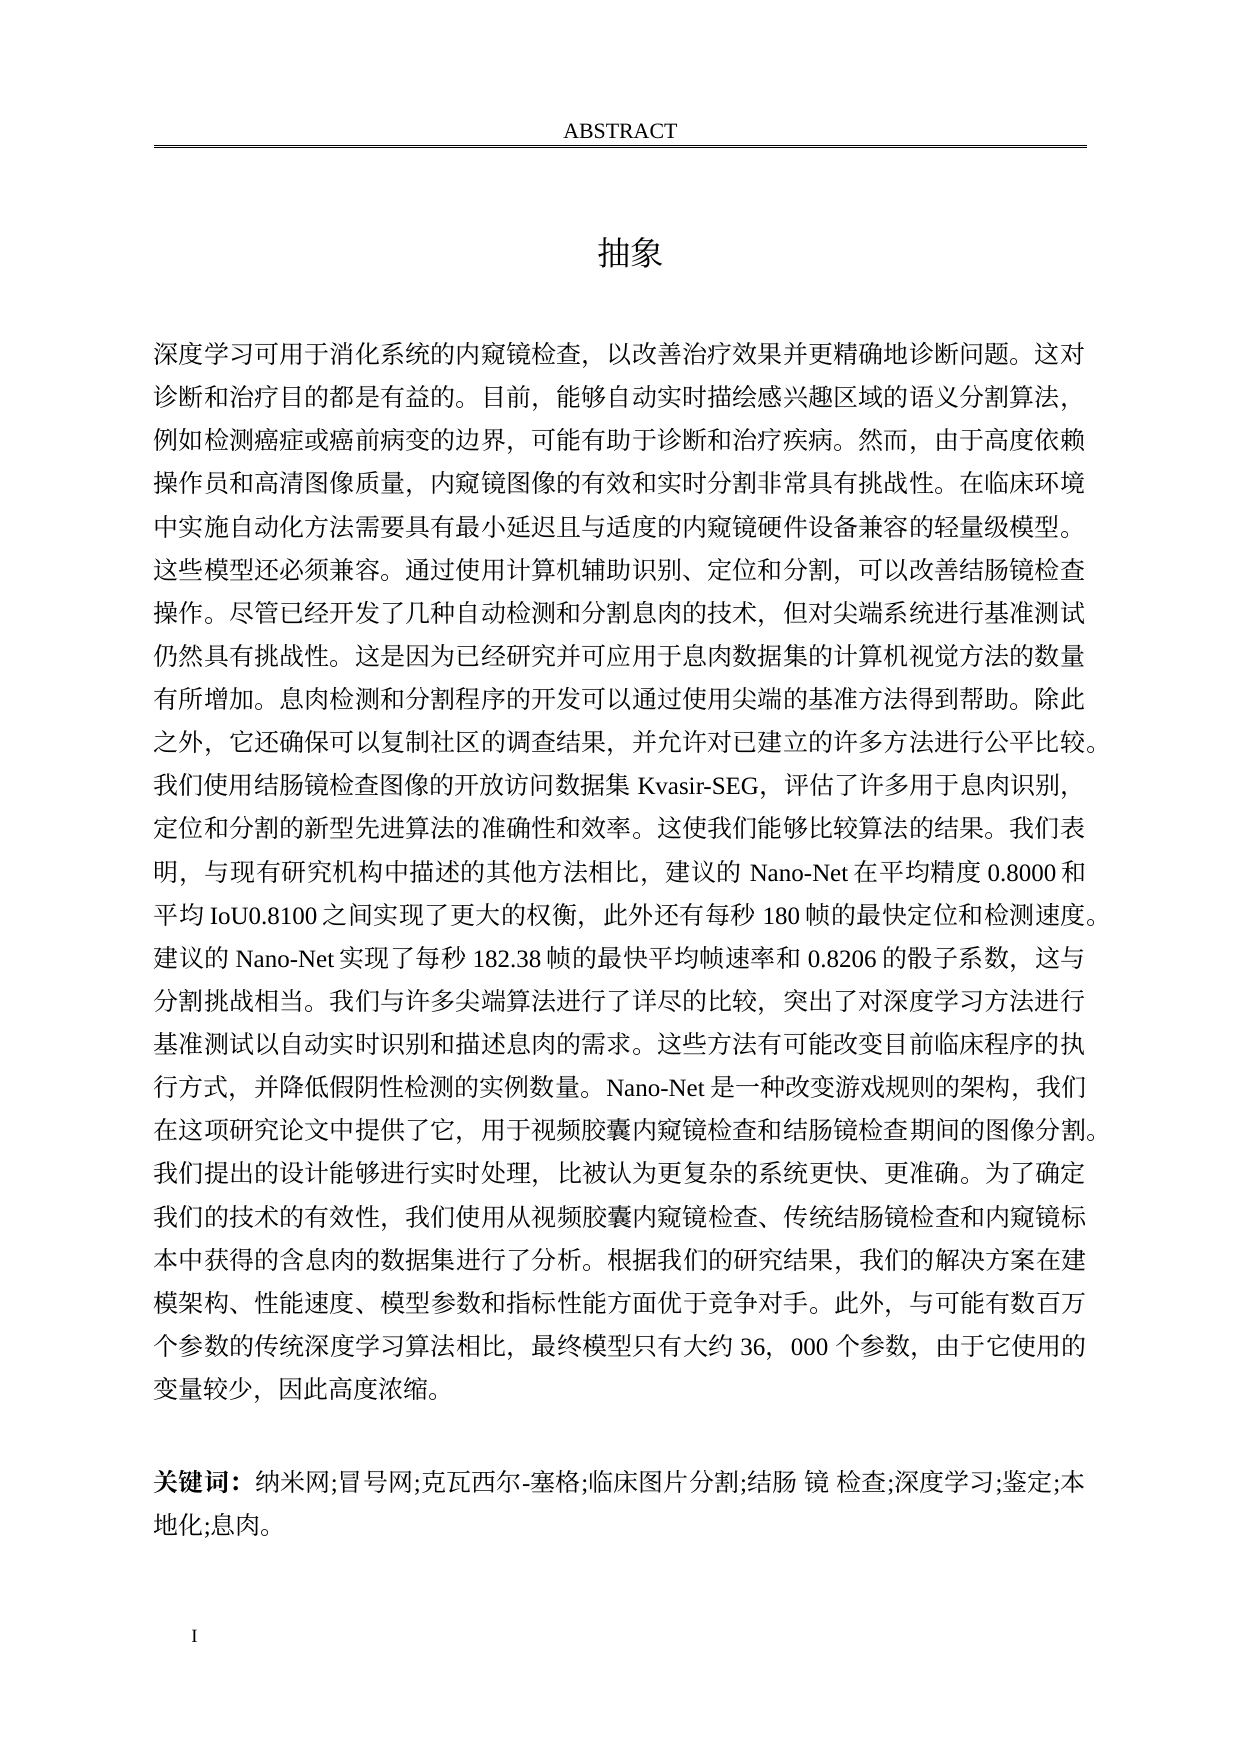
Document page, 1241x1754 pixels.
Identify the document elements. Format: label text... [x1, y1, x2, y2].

text 关键词：纳米网;冒号网;克瓦西尔-塞格;临床图片分割;结肠 镜 检查;深度学习;鉴定;本地化;息肉。 [153, 1463, 1087, 1542]
text 抽象 [153, 227, 1087, 275]
text 深度学习可用于消化系统的内窥镜检查，以改善治疗效果并更精确地诊断问题。这对诊断和治疗目的都是有益的。目前，能够自动实时描绘感兴趣区域的语义分割算法，例如检测癌症或癌前病变的边界，可能有助于诊断和治疗疾病。然而，由于高度依赖操作员和高清图像质量，内窥镜图像的有效和实时分割非常具有挑战性。在临床环境中实施自动化方法需要具有最小延迟且与适度的内窥镜硬件设备兼容的轻量级模型。这些模型还必须兼容。通过使用计算机辅助识别、定位和分割，可以改善结肠镜检查操作。尽管已经开发了几种自动检测和分割息肉的技术，但对尖端系统进行基准测试仍然具有挑战性。这是因为已经研究并可应用于息肉数据集的计算机视觉方法的数量有所增加。息肉检测和分割程序的开发可以通过使用尖端的基准方法得到帮助。除此之外，它还确保可以复制社区的调查结果，并允许对已建立的许多方法进行公平比较。我们使用结肠镜检查图像的开放访问数据集Kvasir-SEG，评估了许多用于息肉识别，定位和分割的新型先进算法的准确性和效率。这使我们能够比较算法的结果。我们表明，与现有研究机构中描述的其他方法相比，建议的Nano-Net在平均精度0.8000和平均IoU0.8100之间实现了更大的权衡，此外还有每秒180帧的最快定位和检测速度。建议的Nano-Net实现了每秒182.38帧的最快平均帧速率和0.8206的骰子系数，这与分割挑战相当。我们与许多尖端算法进行了详尽的比较，突出了对深度学习方法进行基准测试以自动实时识别和描述息肉的需求。这些方法有可能改变目前临床程序的执行方式，并降低假阴性检测的实例数量。Nano-Net是一种改变游戏规则的架构，我们在这项研究论文中提供了它，用于视频胶囊内窥镜检查和结肠镜检查期间的图像分割。我们提出的设计能够进行实时处理，比被认为更复杂的系统更快、更准确。为了确定我们的技术的有效性，我们使用从视频胶囊内窥镜检查、传统结肠镜检查和内窥镜标本中获得的含息肉的数据集进行了分析。根据我们的研究结果，我们的解决方案在建模架构、性能速度、模型参数和指标性能方面优于竞争对手。此外，与可能有数百万个参数的传统深度学习算法相比，最终模型只有大约 36，000 个参数，由于它使用的变量较少，因此高度浓缩。 [153, 335, 1087, 1406]
